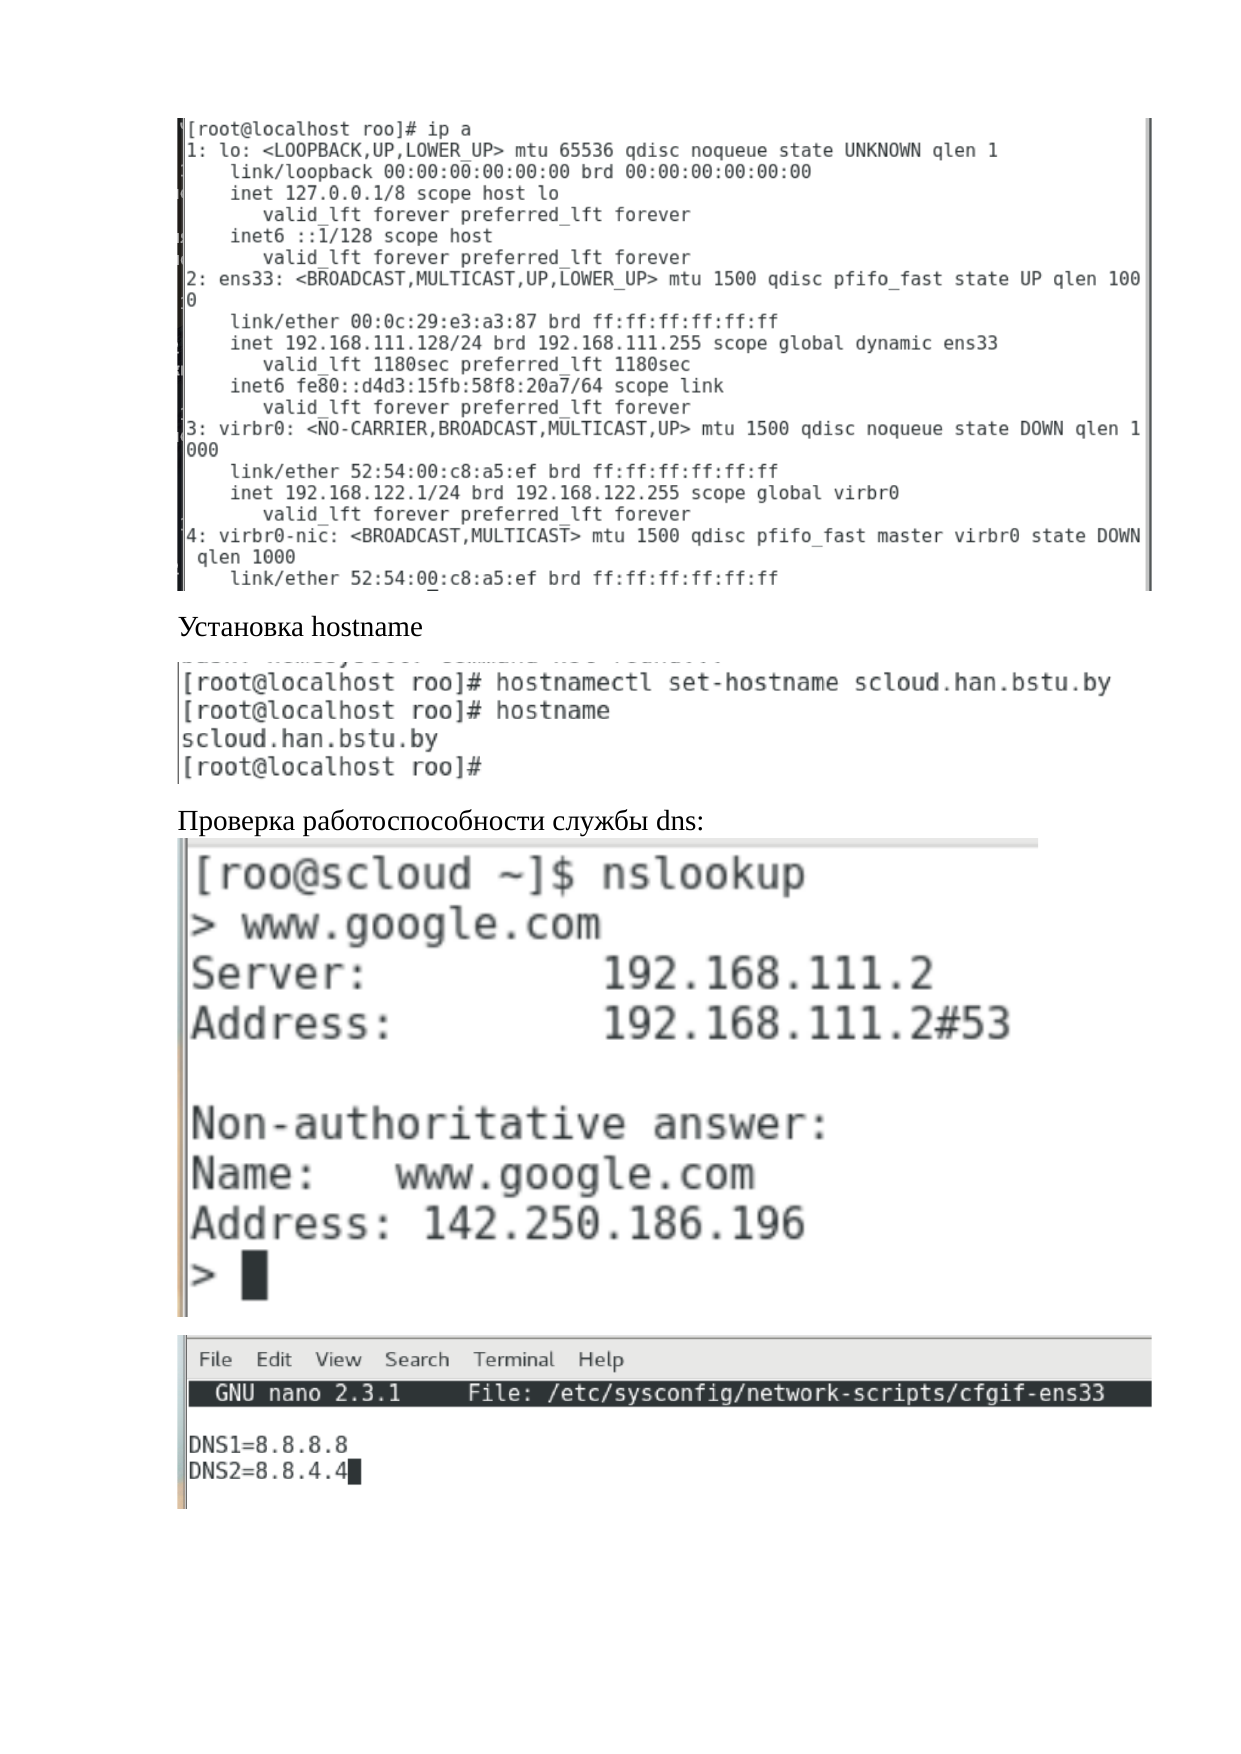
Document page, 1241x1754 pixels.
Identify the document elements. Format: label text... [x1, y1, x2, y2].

picture [177, 838, 1039, 1317]
picture [177, 662, 1152, 784]
picture [177, 1335, 1152, 1509]
text Установка hostname [177, 609, 1152, 643]
picture [177, 118, 1152, 591]
